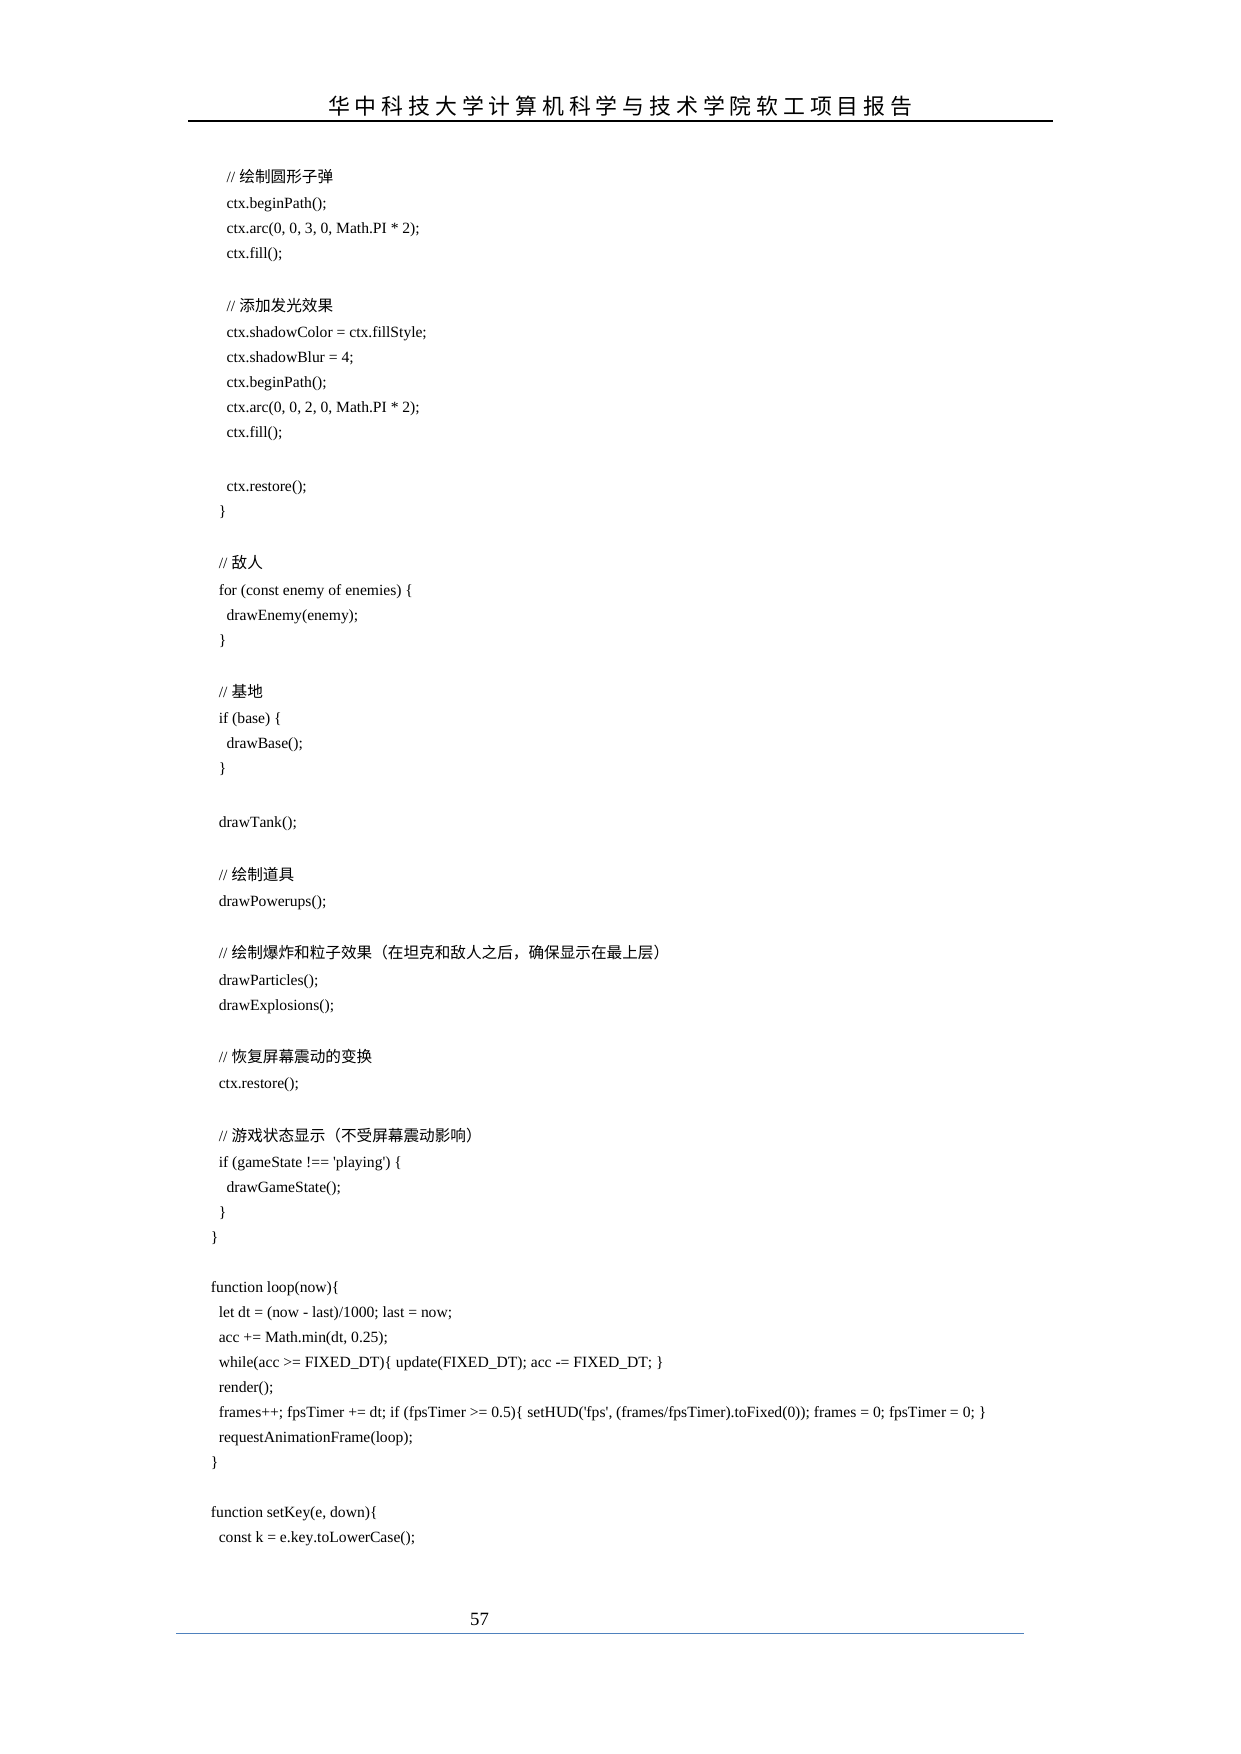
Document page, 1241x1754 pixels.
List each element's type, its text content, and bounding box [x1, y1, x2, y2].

text let dt = (now - last)/1000; last = now; [187, 1296, 1053, 1321]
text drawParticles(); [187, 963, 1053, 988]
text } [187, 494, 1053, 519]
text } [187, 1221, 1053, 1246]
text } [187, 752, 1053, 777]
text ctx.fill(); [187, 237, 1053, 262]
text for (const enemy of enemies) { [187, 573, 1053, 598]
text ctx.beginPath(); [187, 187, 1053, 212]
text // 绘制道具 [187, 859, 1053, 884]
text drawEnemy(enemy); [187, 598, 1053, 623]
text drawTank(); [187, 806, 1053, 831]
text // 敌人 [187, 548, 1053, 573]
text ctx.fill(); [187, 416, 1053, 441]
text acc += Math.min(dt, 0.25); [187, 1321, 1053, 1346]
text requestAnimationFrame(loop); [187, 1421, 1053, 1446]
text } [187, 623, 1053, 648]
text frames++; fpsTimer += dt; if (fpsTimer >= 0.5){ setHUD('fps', (frames/fpsTimer).toFixed(0)); frames = 0; fpsTimer = 0; } [187, 1396, 1053, 1421]
text ctx.beginPath(); [187, 366, 1053, 391]
text // 恢复屏幕震动的变换 [187, 1042, 1053, 1067]
text // 基地 [187, 677, 1053, 702]
text if (gameState !== 'playing') { [187, 1146, 1053, 1171]
text ctx.restore(); [187, 469, 1053, 494]
text drawExplosions(); [187, 988, 1053, 1013]
text drawGameState(); [187, 1171, 1053, 1196]
text while(acc >= FIXED_DT){ update(FIXED_DT); acc -= FIXED_DT; } [187, 1346, 1053, 1371]
text // 绘制圆形子弹 [187, 162, 1053, 187]
text } [187, 1446, 1053, 1471]
text if (base) { [187, 702, 1053, 727]
text } [187, 1196, 1053, 1221]
text function setKey(e, down){ [187, 1496, 1053, 1521]
text const k = e.key.toLowerCase(); [187, 1521, 1053, 1546]
text ctx.arc(0, 0, 3, 0, Math.PI * 2); [187, 212, 1053, 237]
text // 添加发光效果 [187, 291, 1053, 316]
text // 游戏状态显示（不受屏幕震动影响） [187, 1121, 1053, 1146]
text render(); [187, 1371, 1053, 1396]
text drawBase(); [187, 727, 1053, 752]
text function loop(now){ [187, 1271, 1053, 1296]
text ctx.shadowBlur = 4; [187, 341, 1053, 366]
text ctx.restore(); [187, 1067, 1053, 1092]
text ctx.shadowColor = ctx.fillStyle; [187, 316, 1053, 341]
text ctx.arc(0, 0, 2, 0, Math.PI * 2); [187, 391, 1053, 416]
text drawPowerups(); [187, 884, 1053, 909]
text // 绘制爆炸和粒子效果（在坦克和敌人之后，确保显示在最上层） [187, 938, 1053, 963]
